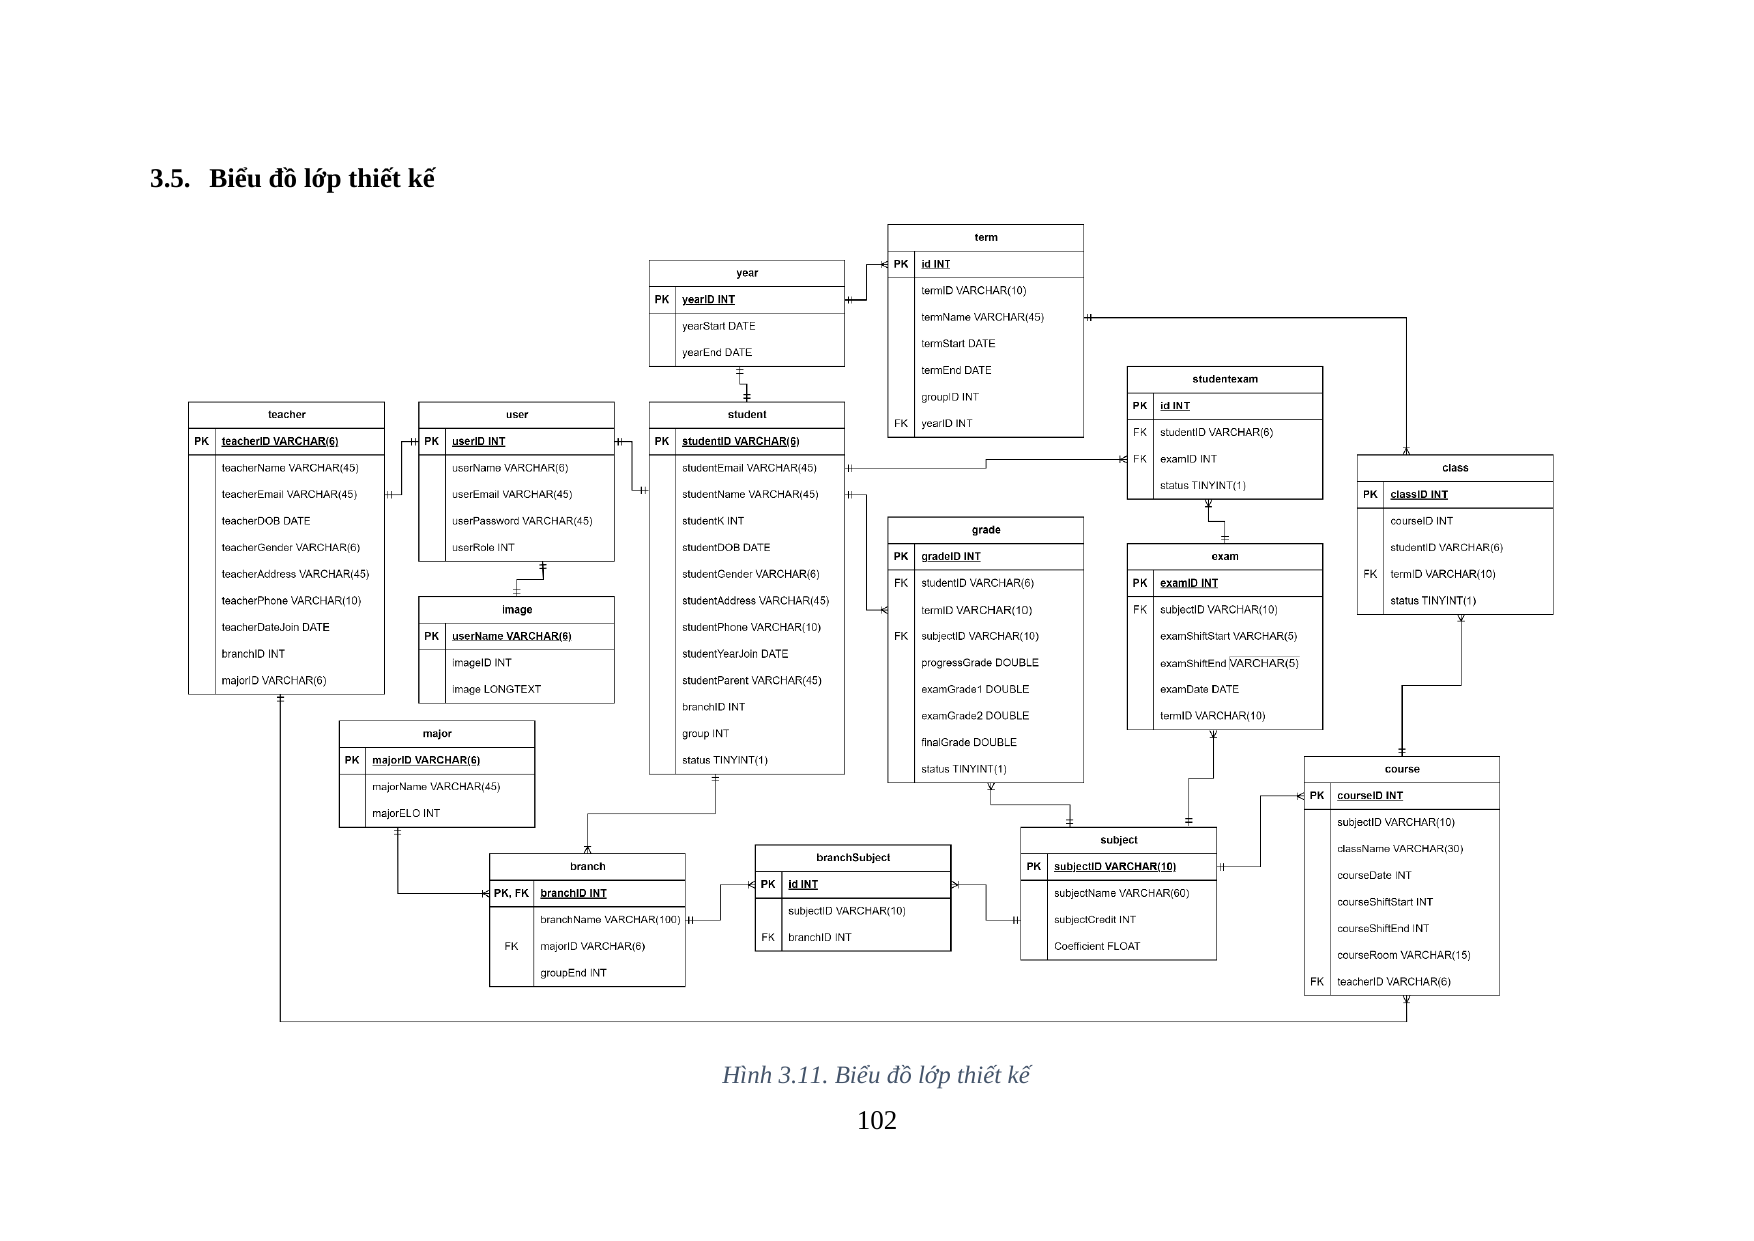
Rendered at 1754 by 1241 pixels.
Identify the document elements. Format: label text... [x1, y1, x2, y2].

subtitle Biểu đồ lớp thiết kế [150, 162, 1604, 194]
text Hình 3.11. Biểu đồ lớp thiết kế [150, 1060, 1604, 1089]
picture [179, 215, 1562, 1039]
